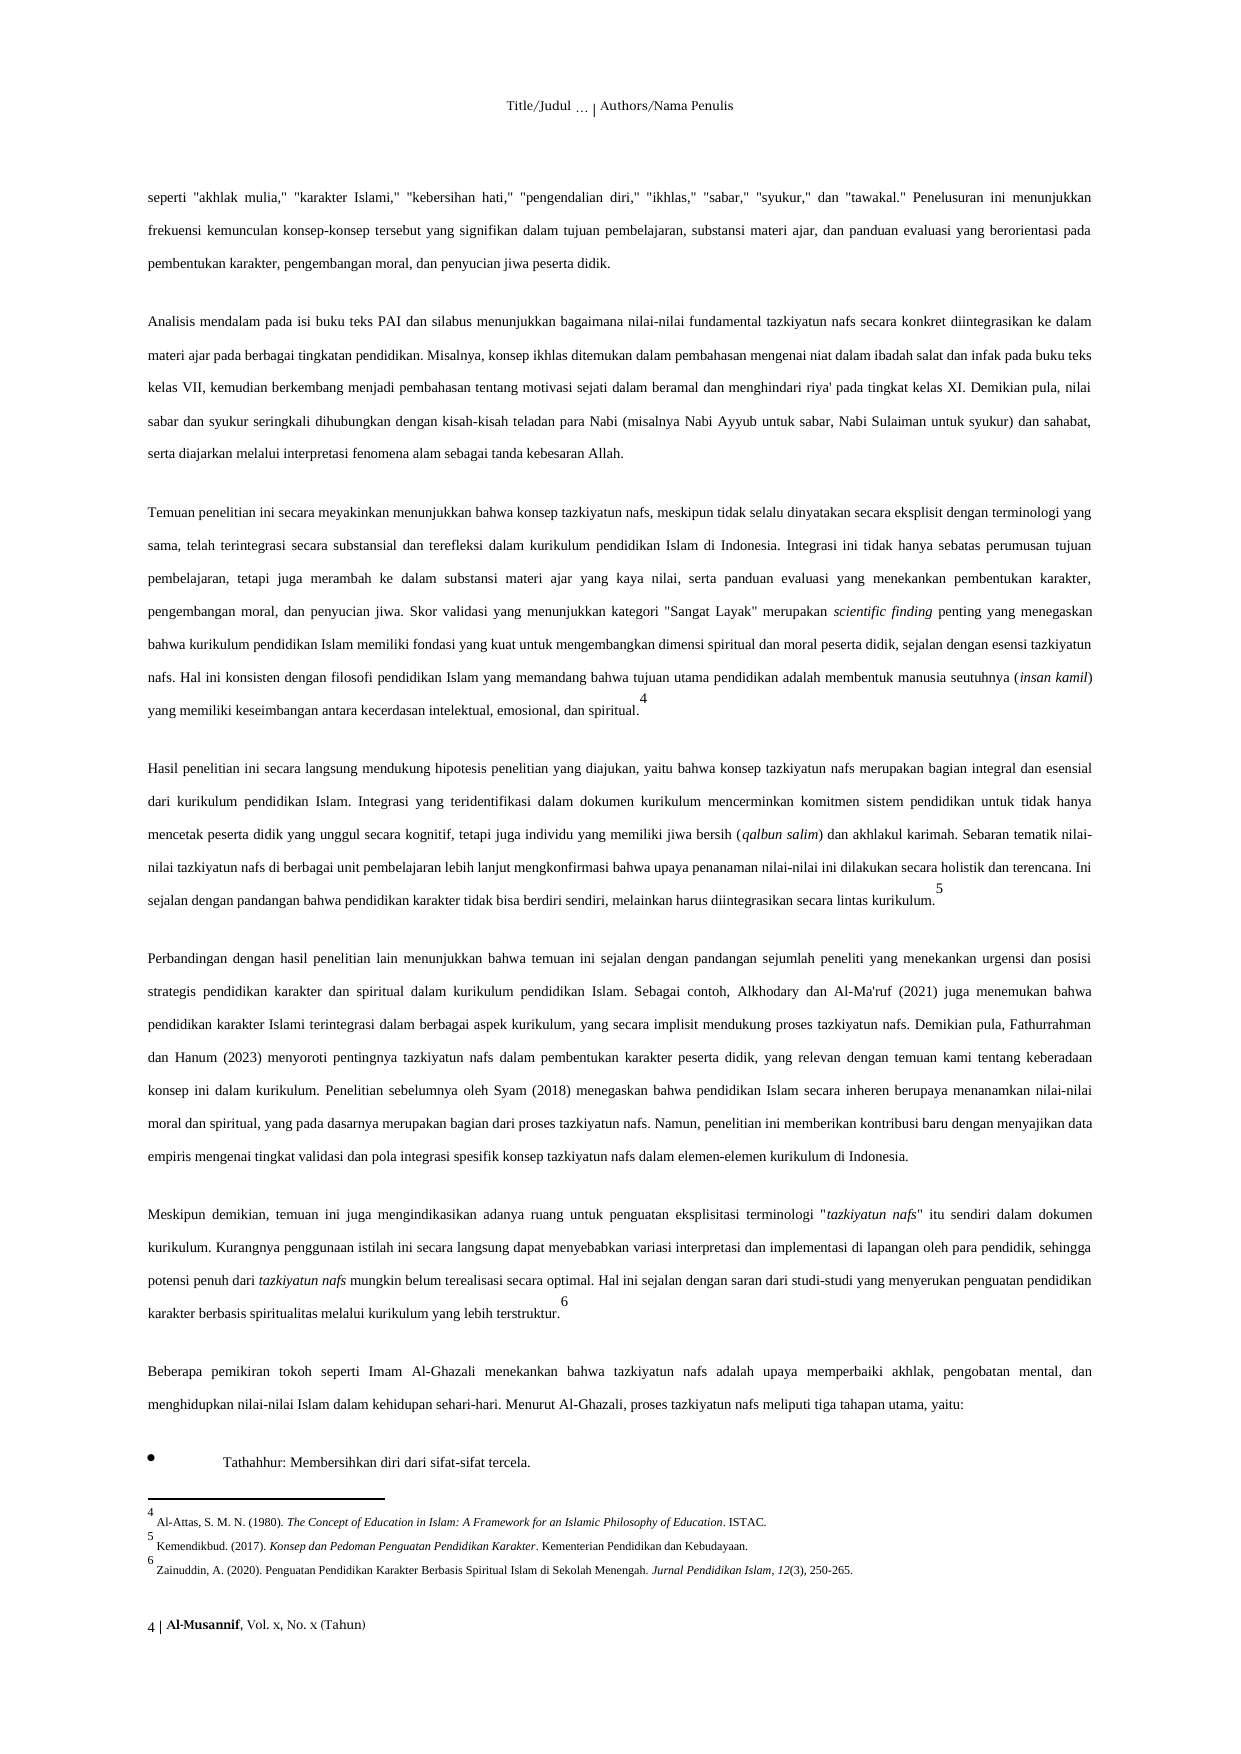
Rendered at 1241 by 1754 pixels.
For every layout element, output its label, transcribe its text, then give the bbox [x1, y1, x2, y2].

subtitle Temuan penelitian ini secara meyakinkan menunjukkan bahwa konsep tazkiyatun nafs, meskipun tidak selalu dinyatakan secara eksplisit dengan terminologi yang sama, telah terintegrasi secara substansial dan terefleksi dalam kurikulum pendidikan Islam di Indonesia. Integrasi ini tidak hanya sebatas perumusan tujuan pembelajaran, tetapi juga merambah ke dalam substansi materi ajar yang kaya nilai, serta panduan evaluasi yang menekankan pembentukan karakter, pengembangan moral, dan penyucian jiwa. Skor validasi yang menunjukkan kategori "Sangat Layak" merupakan scientific finding penting yang menegaskan bahwa kurikulum pendidikan Islam memiliki fondasi yang kuat untuk mengembangkan dimensi spiritual dan moral peserta didik, sejalan dengan esensi tazkiyatun nafs. Hal ini konsisten dengan filosofi pendidikan Islam yang memandang bahwa tujuan utama pendidikan adalah membentuk manusia seutuhnya (insan kamil) yang memiliki keseimbangan antara kecerdasan intelektual, emosional, dan spiritual. [147, 491, 1092, 718]
subtitle Hasil penelitian ini secara langsung mendukung hipotesis penelitian yang diajukan, yaitu bahwa konsep tazkiyatun nafs merupakan bagian integral dan esensial dari kurikulum pendidikan Islam. Integrasi yang teridentifikasi dalam dokumen kurikulum mencerminkan komitmen sistem pendidikan untuk tidak hanya mencetak peserta didik yang unggul secara kognitif, tetapi juga individu yang memiliki jiwa bersih (qalbun salim) dan akhlakul karimah. Sebaran tematik nilai-nilai tazkiyatun nafs di berbagai unit pembelajaran lebih lanjut mengkonfirmasi bahwa upaya penanaman nilai-nilai ini dilakukan secara holistik dan terencana. Ini sejalan dengan pandangan bahwa pendidikan karakter tidak bisa berdiri sendiri, melainkan harus diintegrasikan secara lintas kurikulum. [147, 747, 1092, 908]
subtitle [147, 177, 1092, 272]
subtitle Meskipun demikian, temuan ini juga mengindikasikan adanya ruang untuk penguatan eksplisitasi terminologi "tazkiyatun nafs" itu sendiri dalam dokumen kurikulum. Kurangnya penggunaan istilah ini secara langsung dapat menyebabkan variasi interpretasi dan implementasi di lapangan oleh para pendidik, sehingga potensi penuh dari tazkiyatun nafs mungkin belum terealisasi secara optimal. Hal ini sejalan dengan saran dari studi-studi yang menyerukan penguatan pendidikan karakter berbasis spiritualitas melalui kurikulum yang lebih terstruktur. [147, 1194, 1092, 1322]
subtitle Tathahhur: Membersihkan diri dari sifat-sifat tercela. [147, 1442, 1092, 1471]
subtitle Perbandingan dengan hasil penelitian lain menunjukkan bahwa temuan ini sejalan dengan pandangan sejumlah peneliti yang menekankan urgensi dan posisi strategis pendidikan karakter dan spiritual dalam kurikulum pendidikan Islam. Sebagai contoh, Alkhodary dan Al-Ma'ruf (2021) juga menemukan bahwa pendidikan karakter Islami terintegrasi dalam berbagai aspek kurikulum, yang secara implisit mendukung proses tazkiyatun nafs. Demikian pula, Fathurrahman dan Hanum (2023) menyoroti pentingnya tazkiyatun nafs dalam pembentukan karakter peserta didik, yang relevan dengan temuan kami tentang keberadaan konsep ini dalam kurikulum. Penelitian sebelumnya oleh Syam (2018) menegaskan bahwa pendidikan Islam secara inheren berupaya menanamkan nilai-nilai moral dan spiritual, yang pada dasarnya merupakan bagian dari proses tazkiyatun nafs. Namun, penelitian ini memberikan kontribusi baru dengan menyajikan data empiris mengenai tingkat validasi dan pola integrasi spesifik konsep tazkiyatun nafs dalam elemen-elemen kurikulum di Indonesia. [147, 938, 1092, 1164]
subtitle Beberapa pemikiran tokoh seperti Imam Al-Ghazali menekankan bahwa tazkiyatun nafs adalah upaya memperbaiki akhlak, pengobatan mental, dan menghidupkan nilai-nilai Islam dalam kehidupan sehari-hari. Menurut Al-Ghazali, proses tazkiyatun nafs meliputi tiga tahapan utama, yaitu: [147, 1351, 1092, 1413]
subtitle Analisis mendalam pada isi buku teks PAI dan silabus menunjukkan bagaimana nilai-nilai fundamental tazkiyatun nafs secara konkret diintegrasikan ke dalam materi ajar pada berbagai tingkatan pendidikan. Misalnya, konsep ikhlas ditemukan dalam pembahasan mengenai niat dalam ibadah salat dan infak pada buku teks kelas VII, kemudian berkembang menjadi pembahasan tentang motivasi sejati dalam beramal dan menghindari riya' pada tingkat kelas XI. Demikian pula, nilai sabar dan syukur seringkali dihubungkan dengan kisah-kisah teladan para Nabi (misalnya Nabi Ayyub untuk sabar, Nabi Sulaiman untuk syukur) dan sahabat, serta diajarkan melalui interpretasi fenomena alam sebagai tanda kebesaran Allah. [147, 301, 1092, 462]
